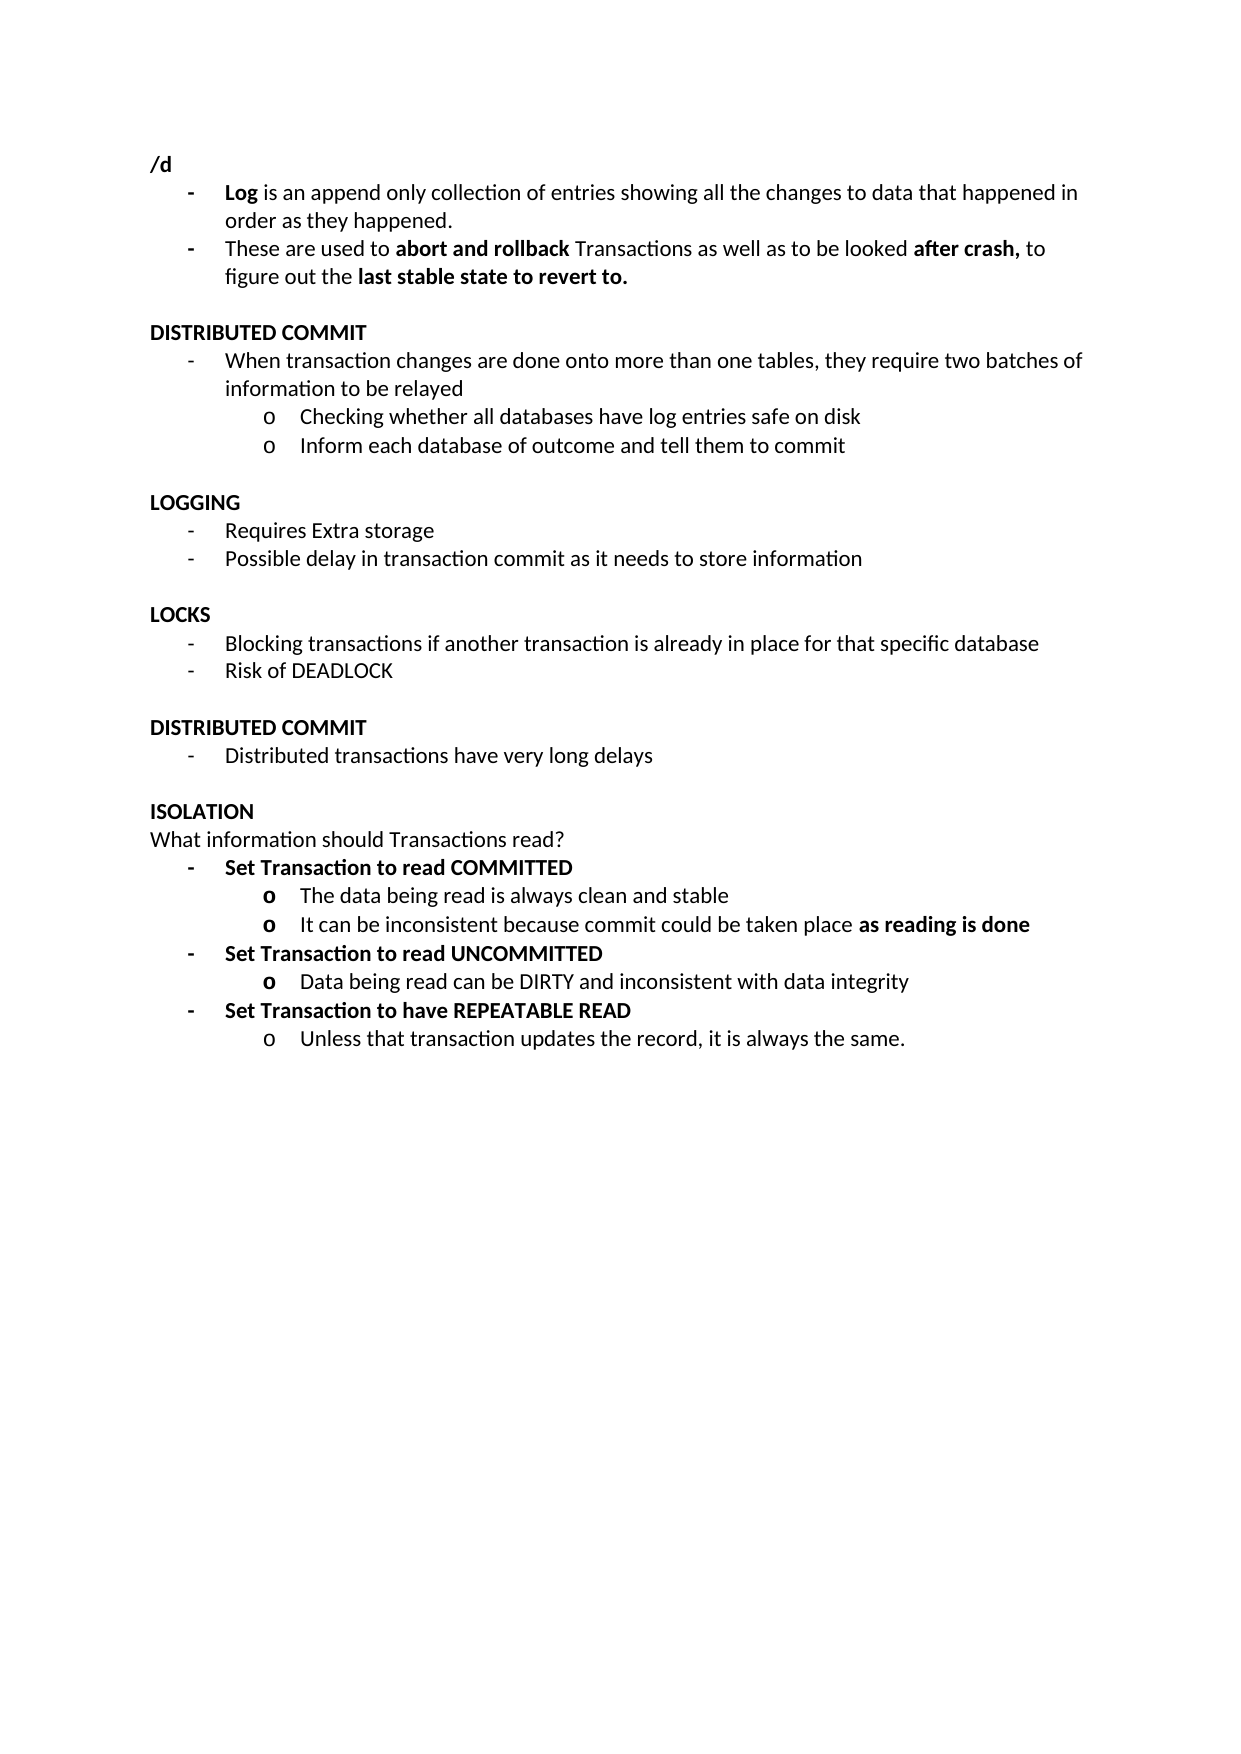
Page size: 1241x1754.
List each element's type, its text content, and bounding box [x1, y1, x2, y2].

list Set Transaction to read UNCOMMITTED [187, 939, 1090, 967]
text DISTRIBUTED COMMIT [150, 713, 1090, 741]
list Set Transaction to have REPEATABLE READ [187, 996, 1090, 1024]
list Possible delay in transaction commit as it needs to store information [187, 544, 1090, 573]
text ISOLATION [150, 797, 1090, 825]
list The data being read is always clean and stable [262, 881, 1090, 910]
text LOCKS [150, 601, 1090, 629]
list Inform each database of outcome and tell them to commit [262, 431, 1090, 461]
list It can be inconsistent because commit could be taken place as reading is done [262, 910, 1090, 939]
list Risk of DEADLOCK [187, 657, 1090, 685]
list Unless that transaction updates the record, it is always the same. [262, 1024, 1090, 1053]
list Log is an append only collection of entries showing all the changes to data that happened in order as they happened. [187, 178, 1090, 234]
list Distributed transactions have very long delays [187, 741, 1090, 769]
text DISTRIBUTED COMMIT [150, 318, 1090, 346]
list Blocking transactions if another transaction is already in place for that specific database [187, 629, 1090, 657]
text What information should Transactions read? [150, 825, 1090, 853]
list When transaction changes are done onto more than one tables, they require two batches of information to be relayed [187, 346, 1090, 402]
list Set Transaction to read COMMITTED [187, 853, 1090, 881]
text /d [150, 150, 1090, 178]
list Data being read can be DIRTY and inconsistent with data integrity [262, 967, 1090, 996]
text LOGGING [150, 488, 1090, 517]
list These are used to abort and rollback Transactions as well as to be looked after crash, to figure out the last stable state to revert to. [187, 234, 1090, 290]
list Requires Extra storage [187, 517, 1090, 544]
list Checking whether all databases have log entries safe on disk [262, 402, 1090, 431]
